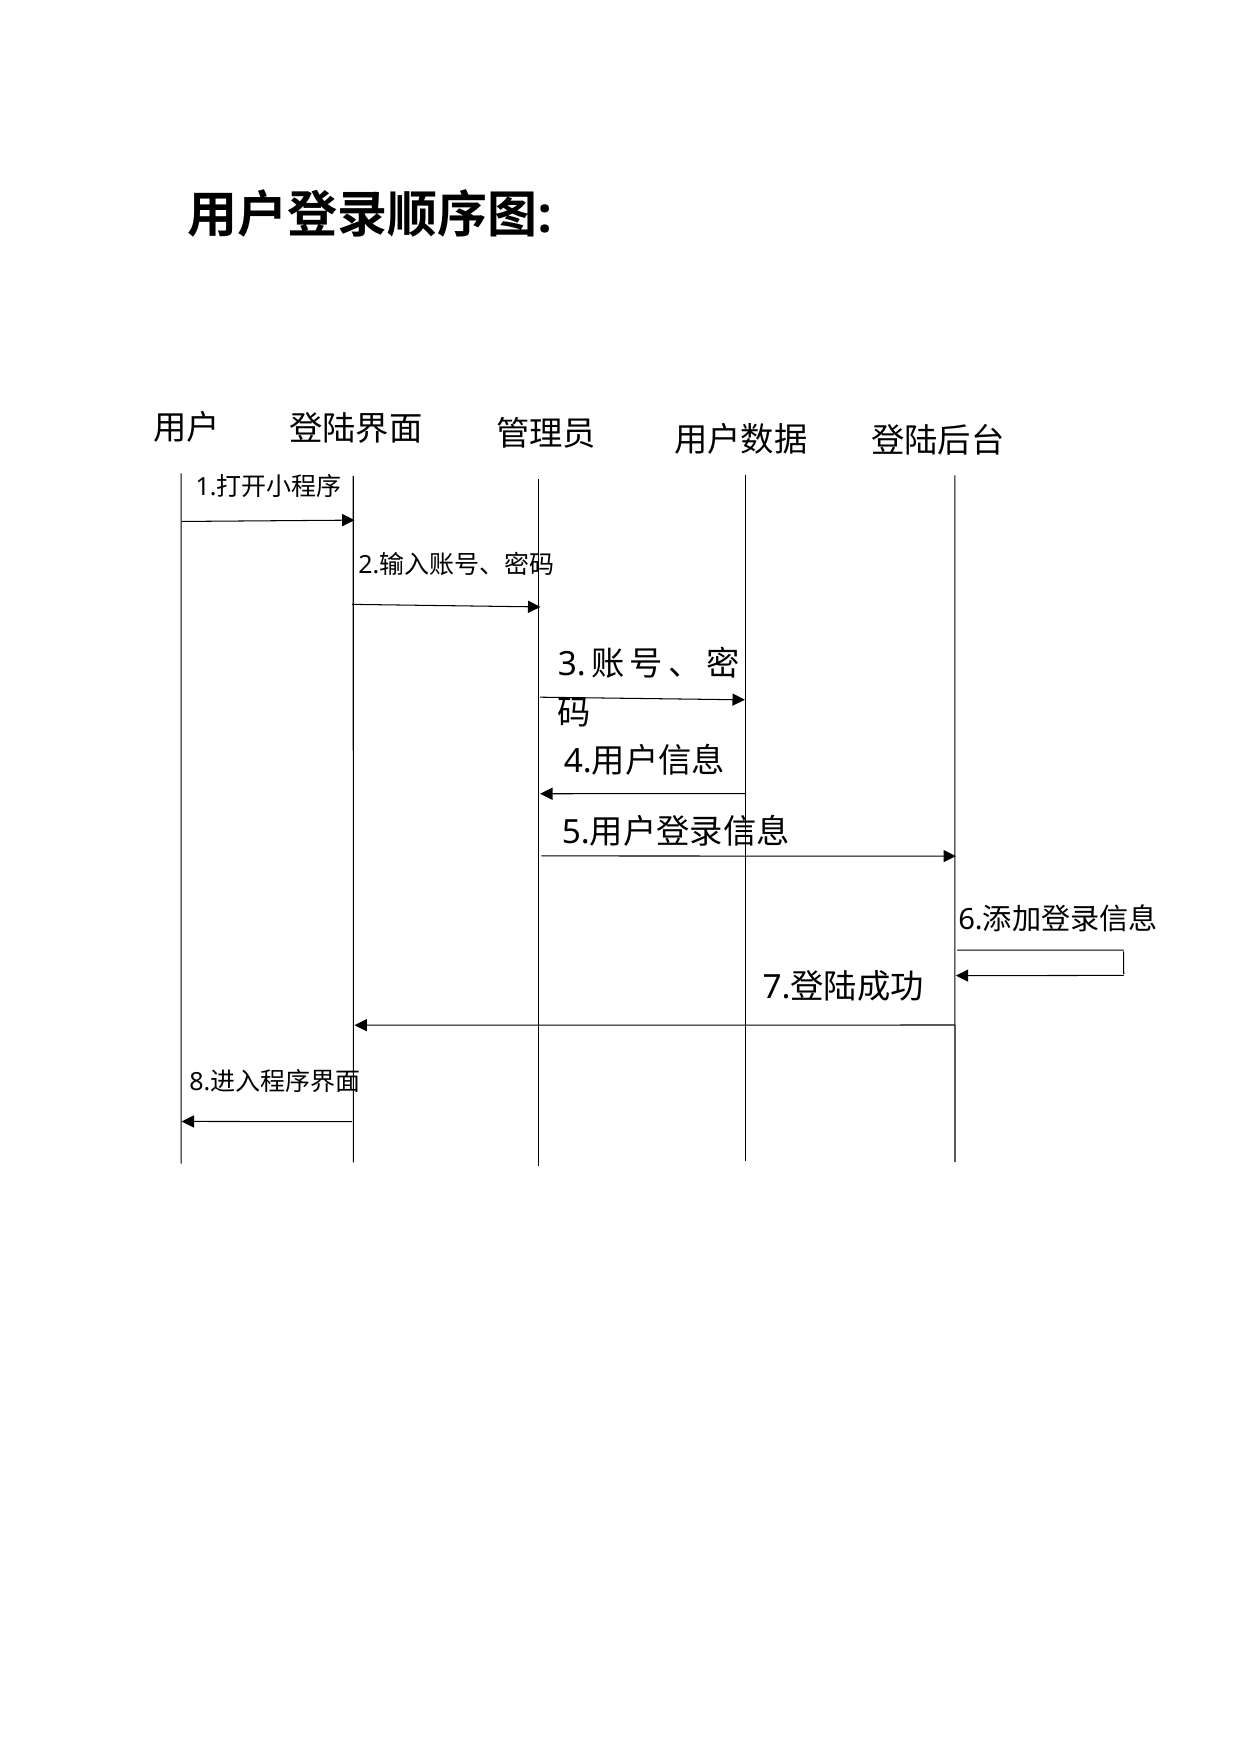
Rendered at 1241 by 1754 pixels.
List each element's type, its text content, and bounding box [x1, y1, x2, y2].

text 用户登录顺序图:用例图： [187, 162, 1053, 259]
